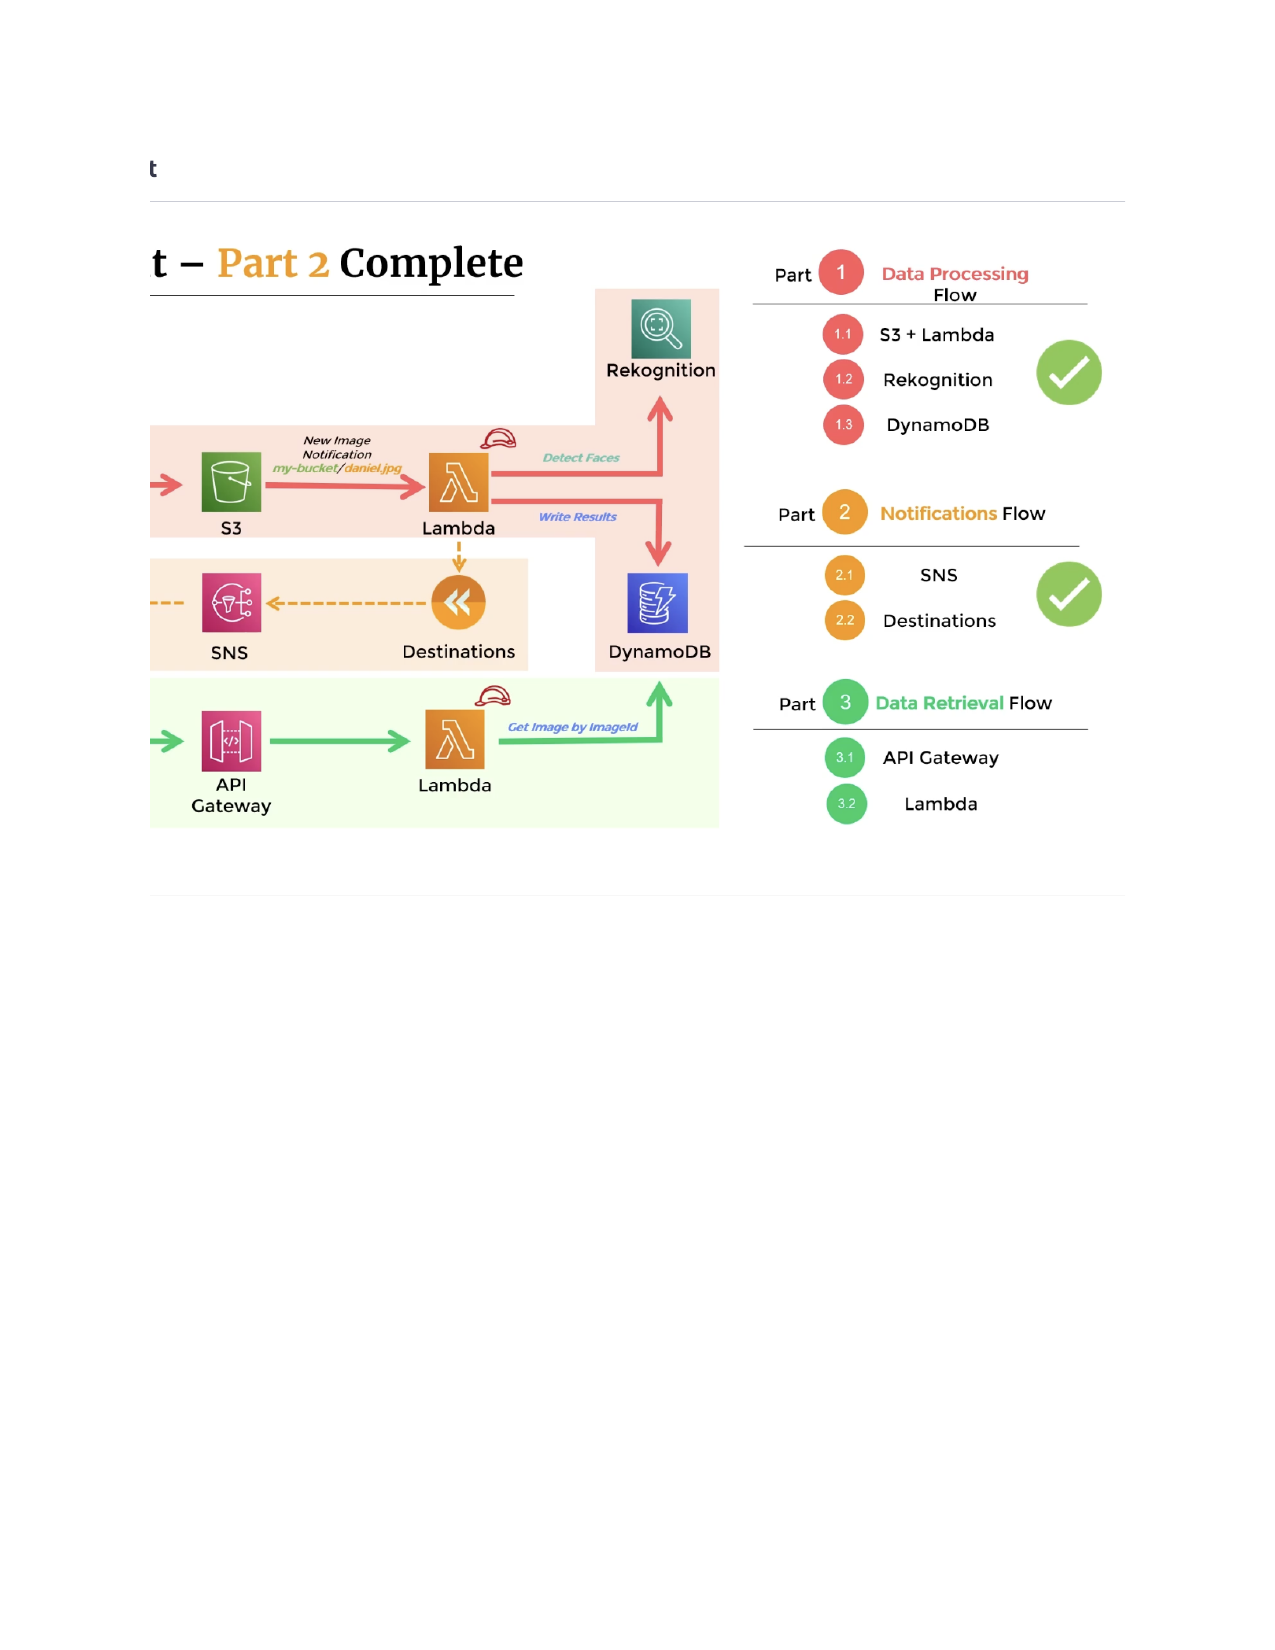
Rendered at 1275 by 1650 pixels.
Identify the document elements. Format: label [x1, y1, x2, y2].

picture [150, 150, 1125, 955]
